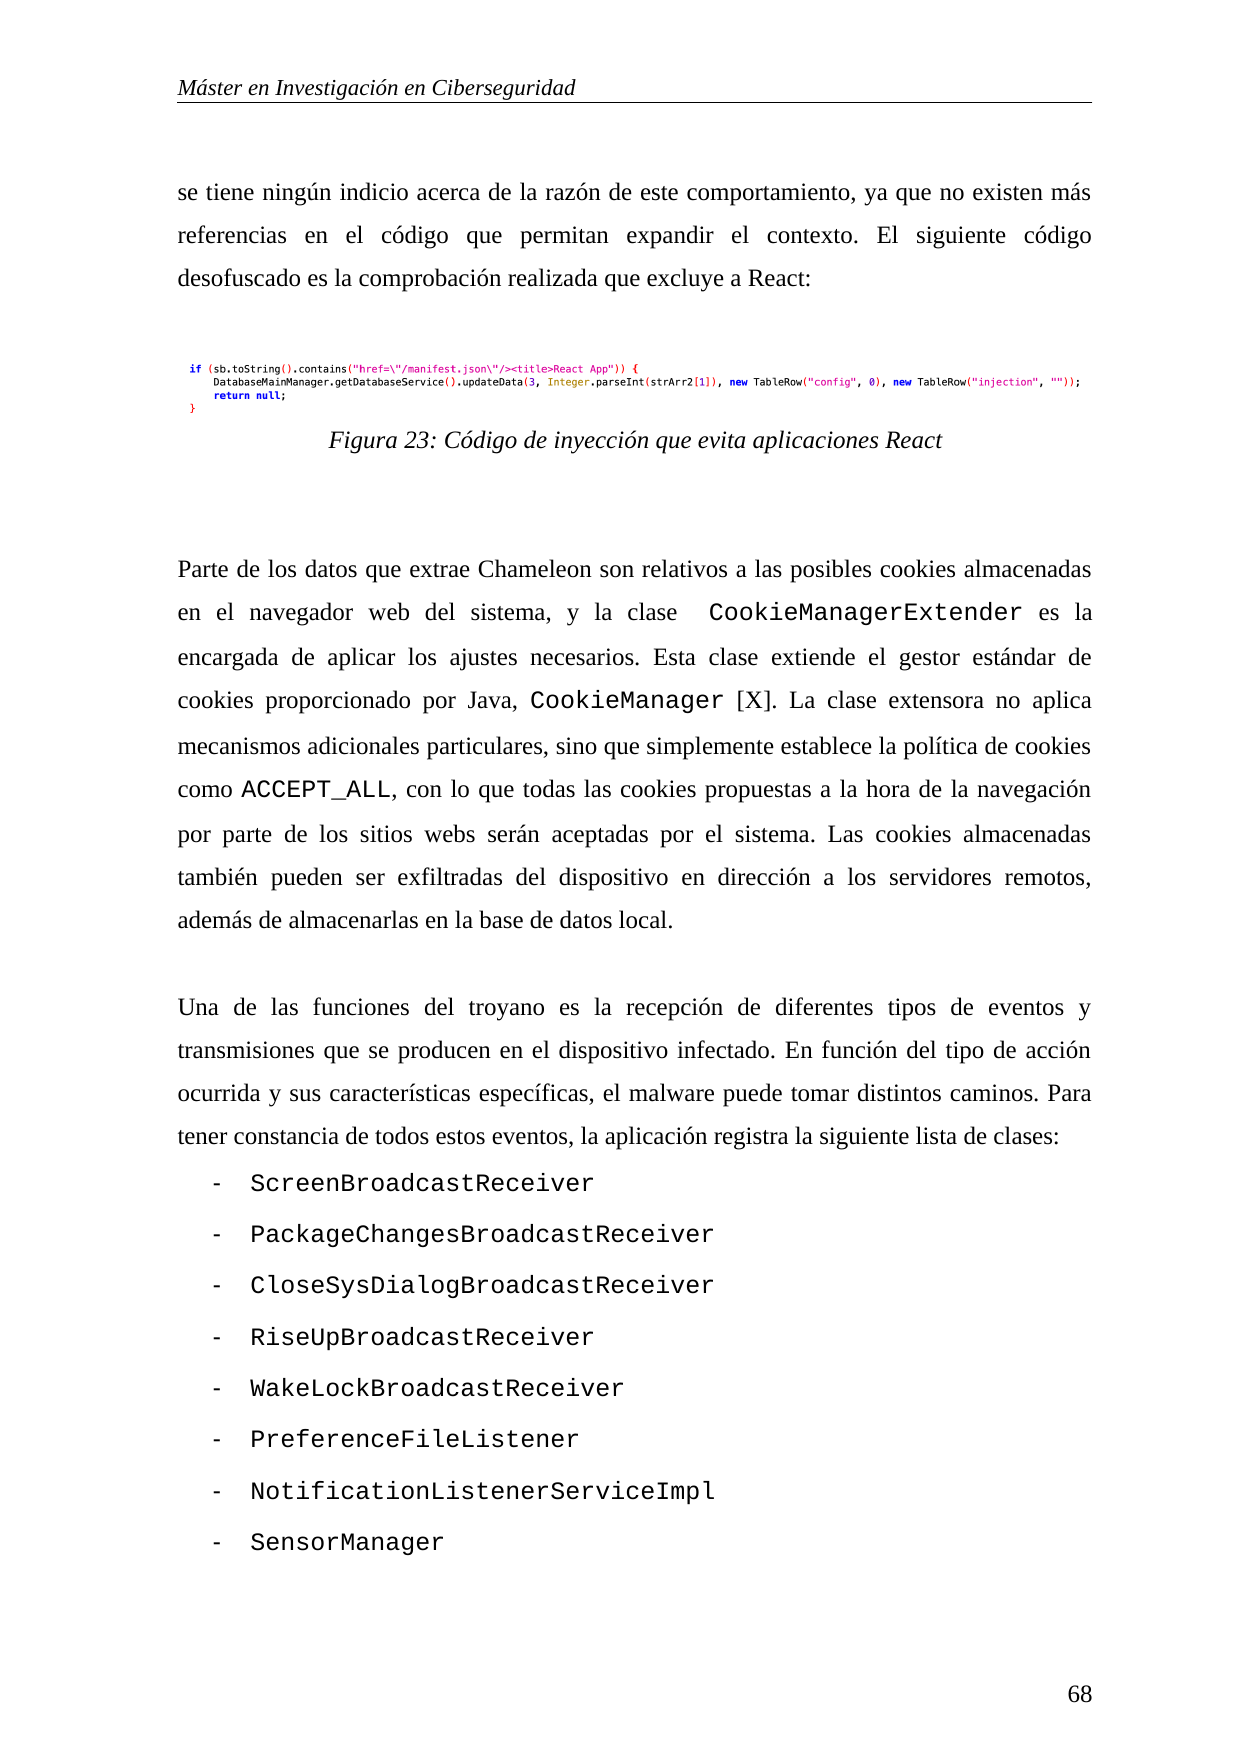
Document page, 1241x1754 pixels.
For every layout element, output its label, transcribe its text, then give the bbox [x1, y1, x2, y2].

list PackageChangesBroadcastReceiver [213, 1216, 1092, 1250]
list NotificationListenerServiceImpl [213, 1472, 1092, 1507]
picture [177, 362, 1094, 416]
list ScreenBroadcastReceiver [213, 1164, 1092, 1198]
list CloseSysDialogBroadcastReceiver [213, 1267, 1092, 1301]
text Parte de los datos que extrae Chameleon son relativos a las posibles cookies almacenadas en el navegador web del sistema, y la clase CookieManagerExtender es la encargada de aplicar los ajustes necesarios. Esta clase extiende el gestor estándar de cookies proporcionado por Java, CookieManager [X]. La clase extensora no aplica mecanismos adicionales particulares, sino que simplemente establece la política de cookies como ACCEPT_ALL, con lo que todas las cookies propuestas a la hora de la navegación por parte de los sitios webs serán aceptadas por el sistema. Las cookies almacenadas también pueden ser exfiltradas del dispositivo en dirección a los servidores remotos, además de almacenarlas en la base de datos local. [177, 554, 1092, 934]
list RiseUpBroadcastReceiver [213, 1318, 1092, 1352]
list SensorManager [213, 1524, 1092, 1558]
text Una de las funciones del troyano es la recepción de diferentes tipos de eventos y transmisiones que se producen en el dispositivo infectado. En función del tipo de acción ocurrida y sus características específicas, el malware puede tomar distintos caminos. Para tener constancia de todos estos eventos, la aplicación registra la siguiente lista de clases: [177, 992, 1092, 1150]
list WakeLockBroadcastReceiver [213, 1369, 1092, 1404]
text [177, 177, 1092, 292]
list PreferenceFileListener [213, 1421, 1092, 1455]
